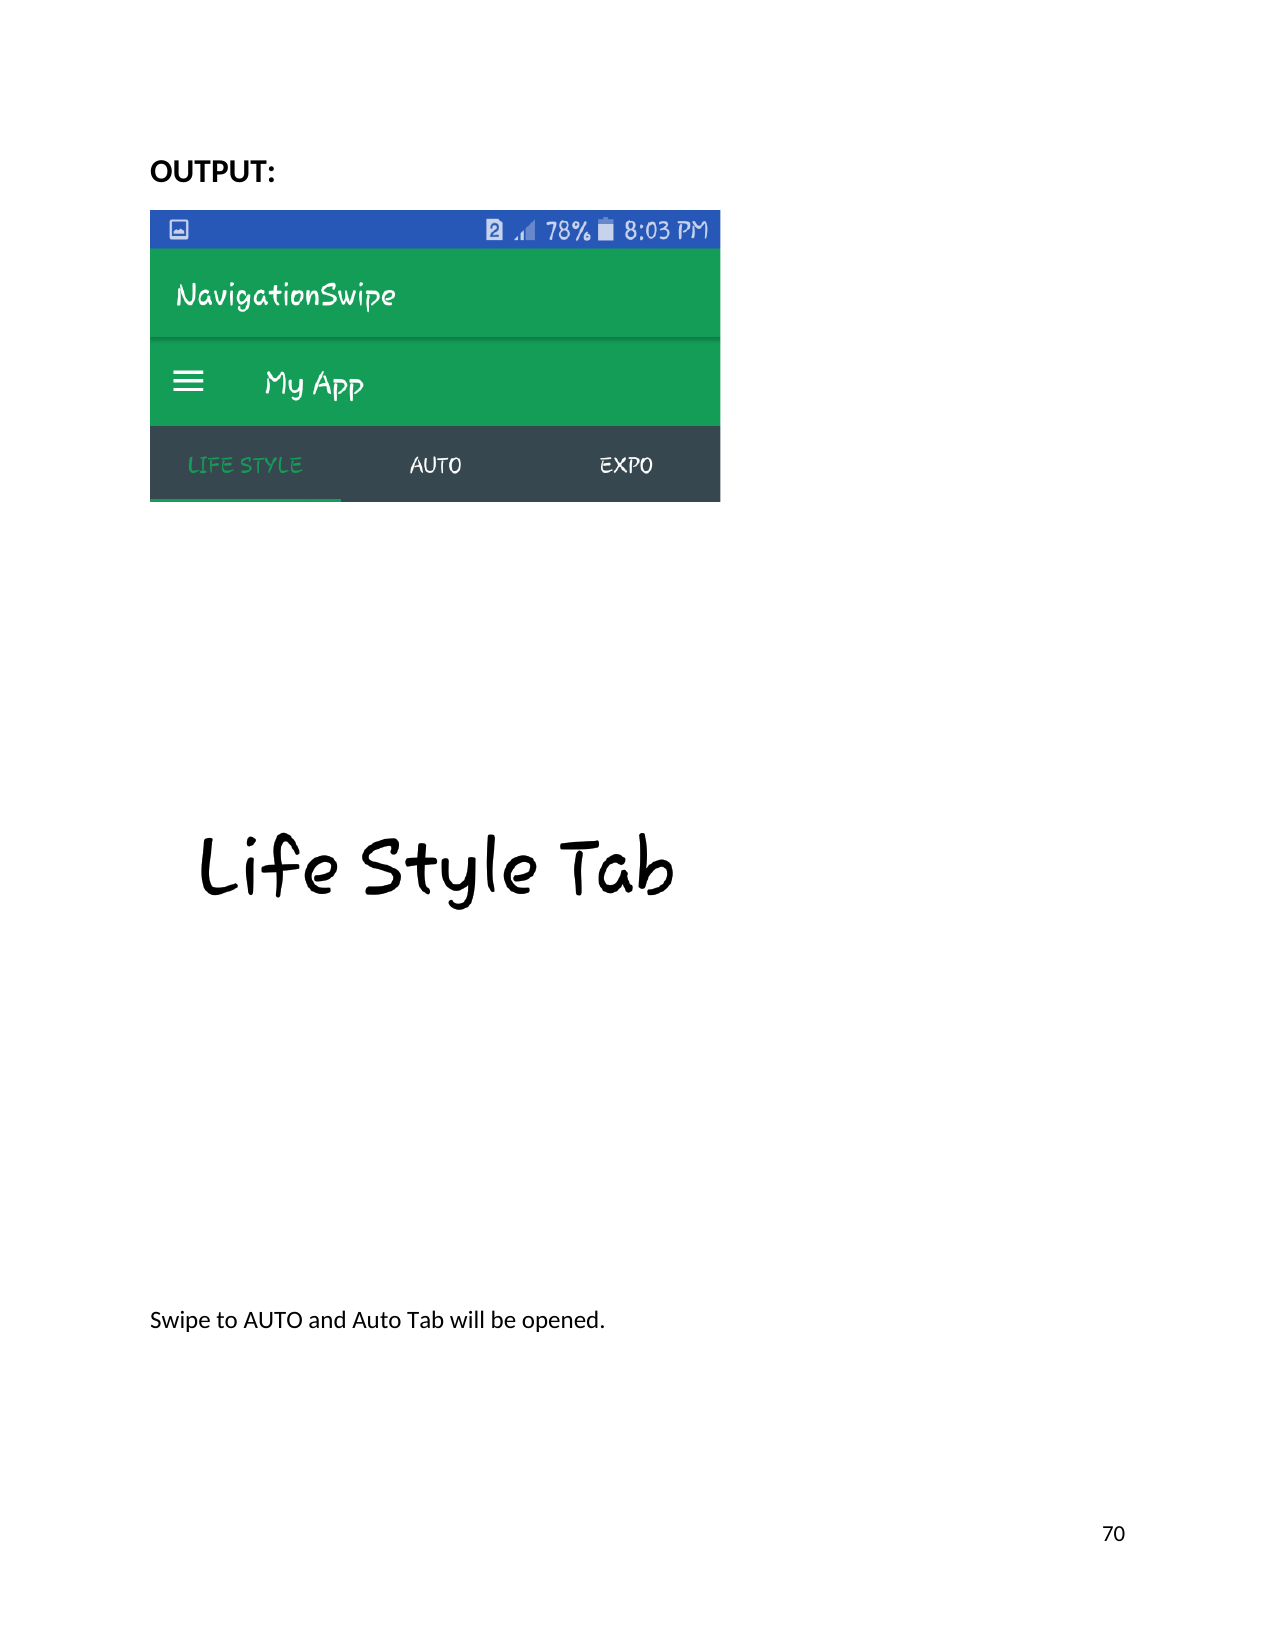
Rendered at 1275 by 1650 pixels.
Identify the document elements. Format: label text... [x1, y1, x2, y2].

text OUTPUT: [150, 150, 1125, 191]
text Swipe to AUTO and Auto Tab will be opened. [150, 1304, 1125, 1335]
picture [150, 210, 721, 1225]
